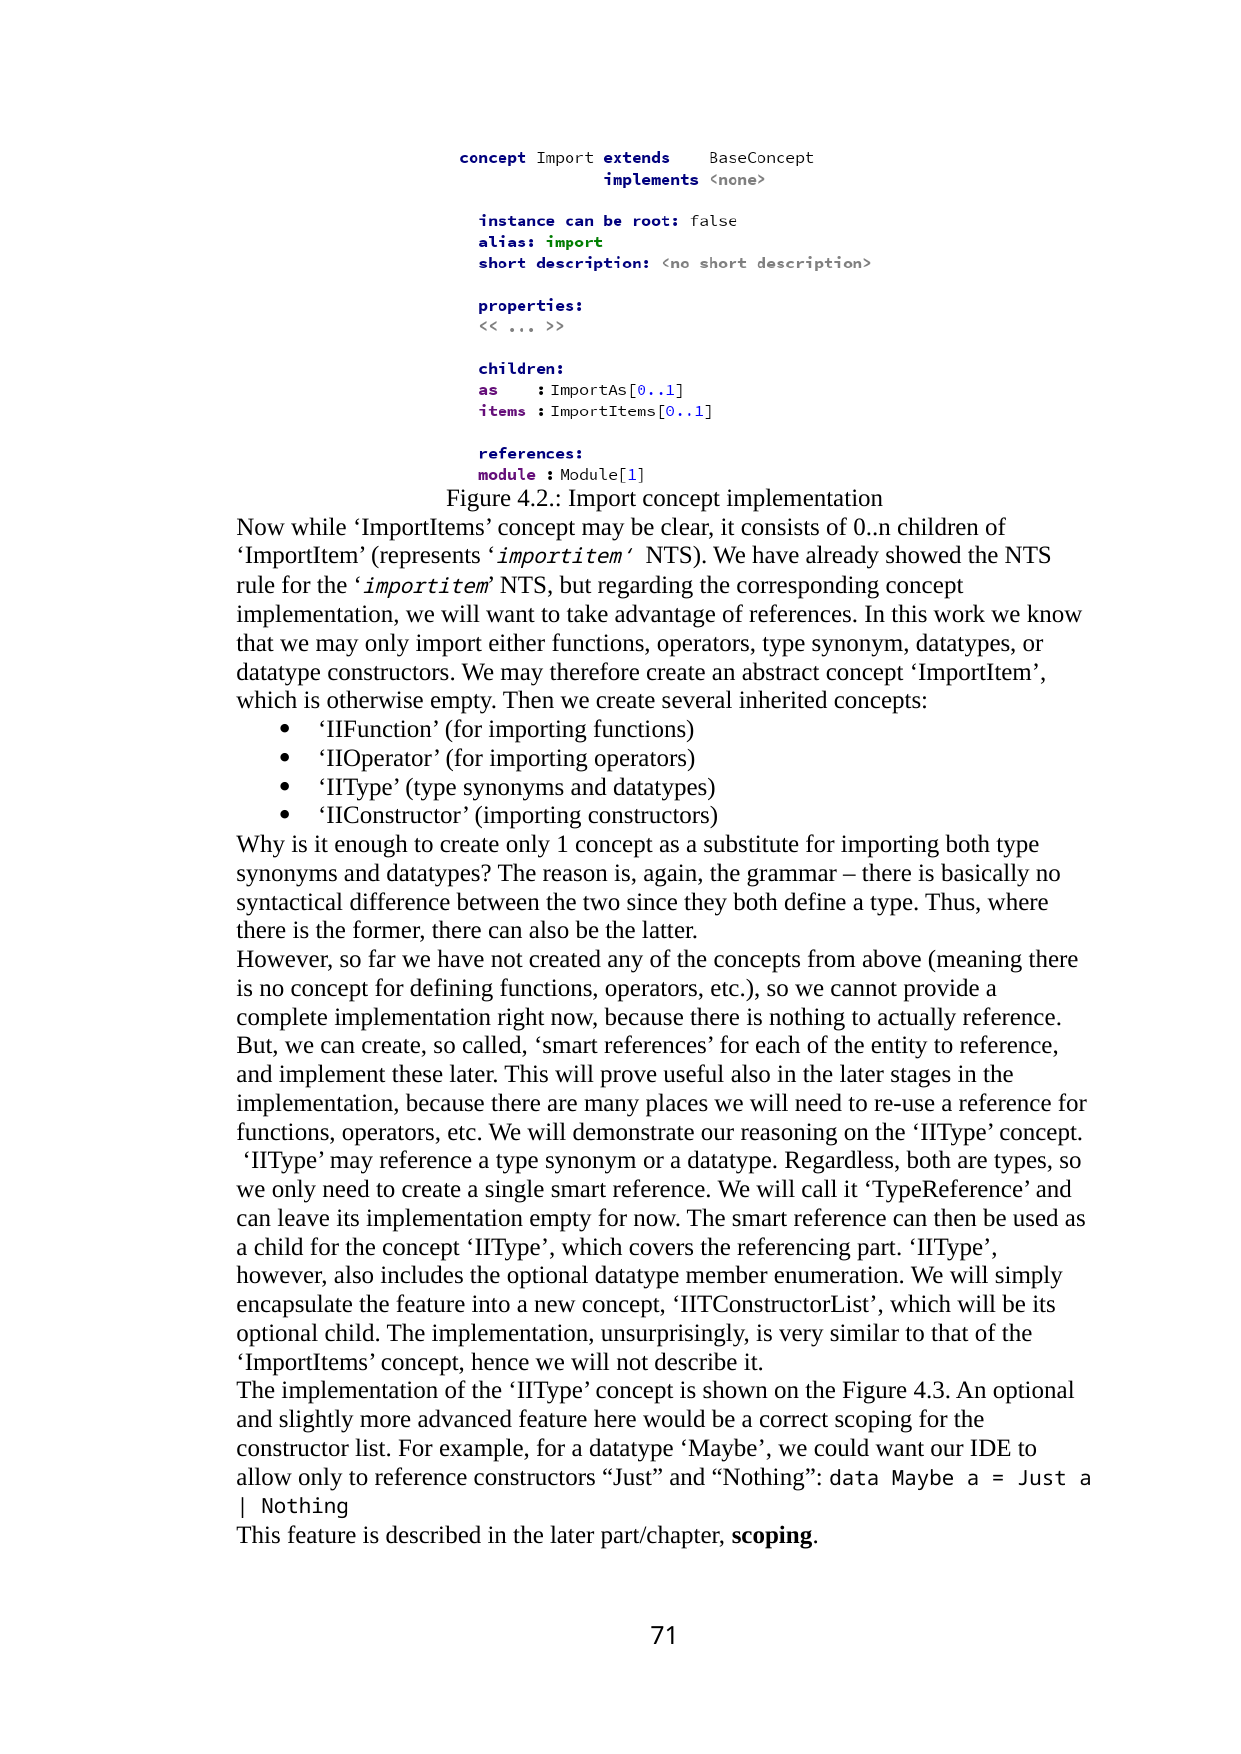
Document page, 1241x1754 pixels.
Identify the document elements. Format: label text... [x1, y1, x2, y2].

text This feature is described in the later part/chapter, scoping. [236, 1520, 1092, 1548]
text However, so far we have not created any of the concepts from above (meaning there is no concept for defining functions, operators, etc.), so we cannot provide a complete implementation right now, because there is nothing to actually reference. But, we can create, so called, ‘smart references’ for each of the entity to reference, and implement these later. This will prove useful also in the later stages in the implementation, because there are many places we will need to re-use a reference for functions, operators, etc. We will demonstrate our reasoning on the ‘IIType’ concept. [236, 944, 1092, 1146]
text Why is it enough to create only 1 concept as a substitute for importing both type synonyms and datatypes? The reason is, again, the grammar – there is basically no syntactical difference between the two since they both define a type. Thus, where there is the former, there can also be the latter. [236, 829, 1092, 944]
list ‘IIType’ (type synonyms and datatypes) [280, 772, 1092, 801]
list ‘IIConstructor’ (importing constructors) [280, 801, 1092, 829]
list ‘IIFunction’ (for importing functions) [280, 714, 1092, 743]
picture [452, 147, 877, 483]
text Figure 4.2.: Import concept implementation [236, 483, 1092, 512]
text The implementation of the ‘IIType’ concept is shown on the Figure 4.3. An optional and slightly more advanced feature here would be a correct scoping for the constructor list. For example, for a datatype ‘Maybe’, we could want our IDE to allow only to reference constructors “Just” and “Nothing”: data Maybe a = Just a | Nothing [236, 1376, 1092, 1520]
text Now while ‘ImportItems’ concept may be clear, it consists of 0..n children of ‘ImportItem’ (represents ‘importitem‘ NTS). We have already showed the NTS rule for the ‘importitem’ NTS, but regarding the corresponding concept implementation, we will want to take advantage of references. In this work we know that we may only import either functions, operators, type synonym, datatypes, or datatype constructors. We may therefore create an abstract concept ‘ImportItem’, which is otherwise empty. Then we create several inherited concepts: [236, 512, 1092, 714]
list ‘IIOperator’ (for importing operators) [280, 743, 1092, 772]
text ‘IIType’ may reference a type synonym or a datatype. Regardless, both are types, so we only need to create a single smart reference. We will call it ‘TypeReference’ and can leave its implementation empty for now. The smart reference can then be used as a child for the concept ‘IIType’, which covers the referencing part. ‘IIType’, however, also includes the optional datatype member enumeration. We will simply encapsulate the feature into a new concept, ‘IITConstructorList’, which will be its optional child. The implementation, unsurprisingly, is very similar to that of the ‘ImportItems’ concept, hence we will not describe it. [236, 1146, 1092, 1376]
